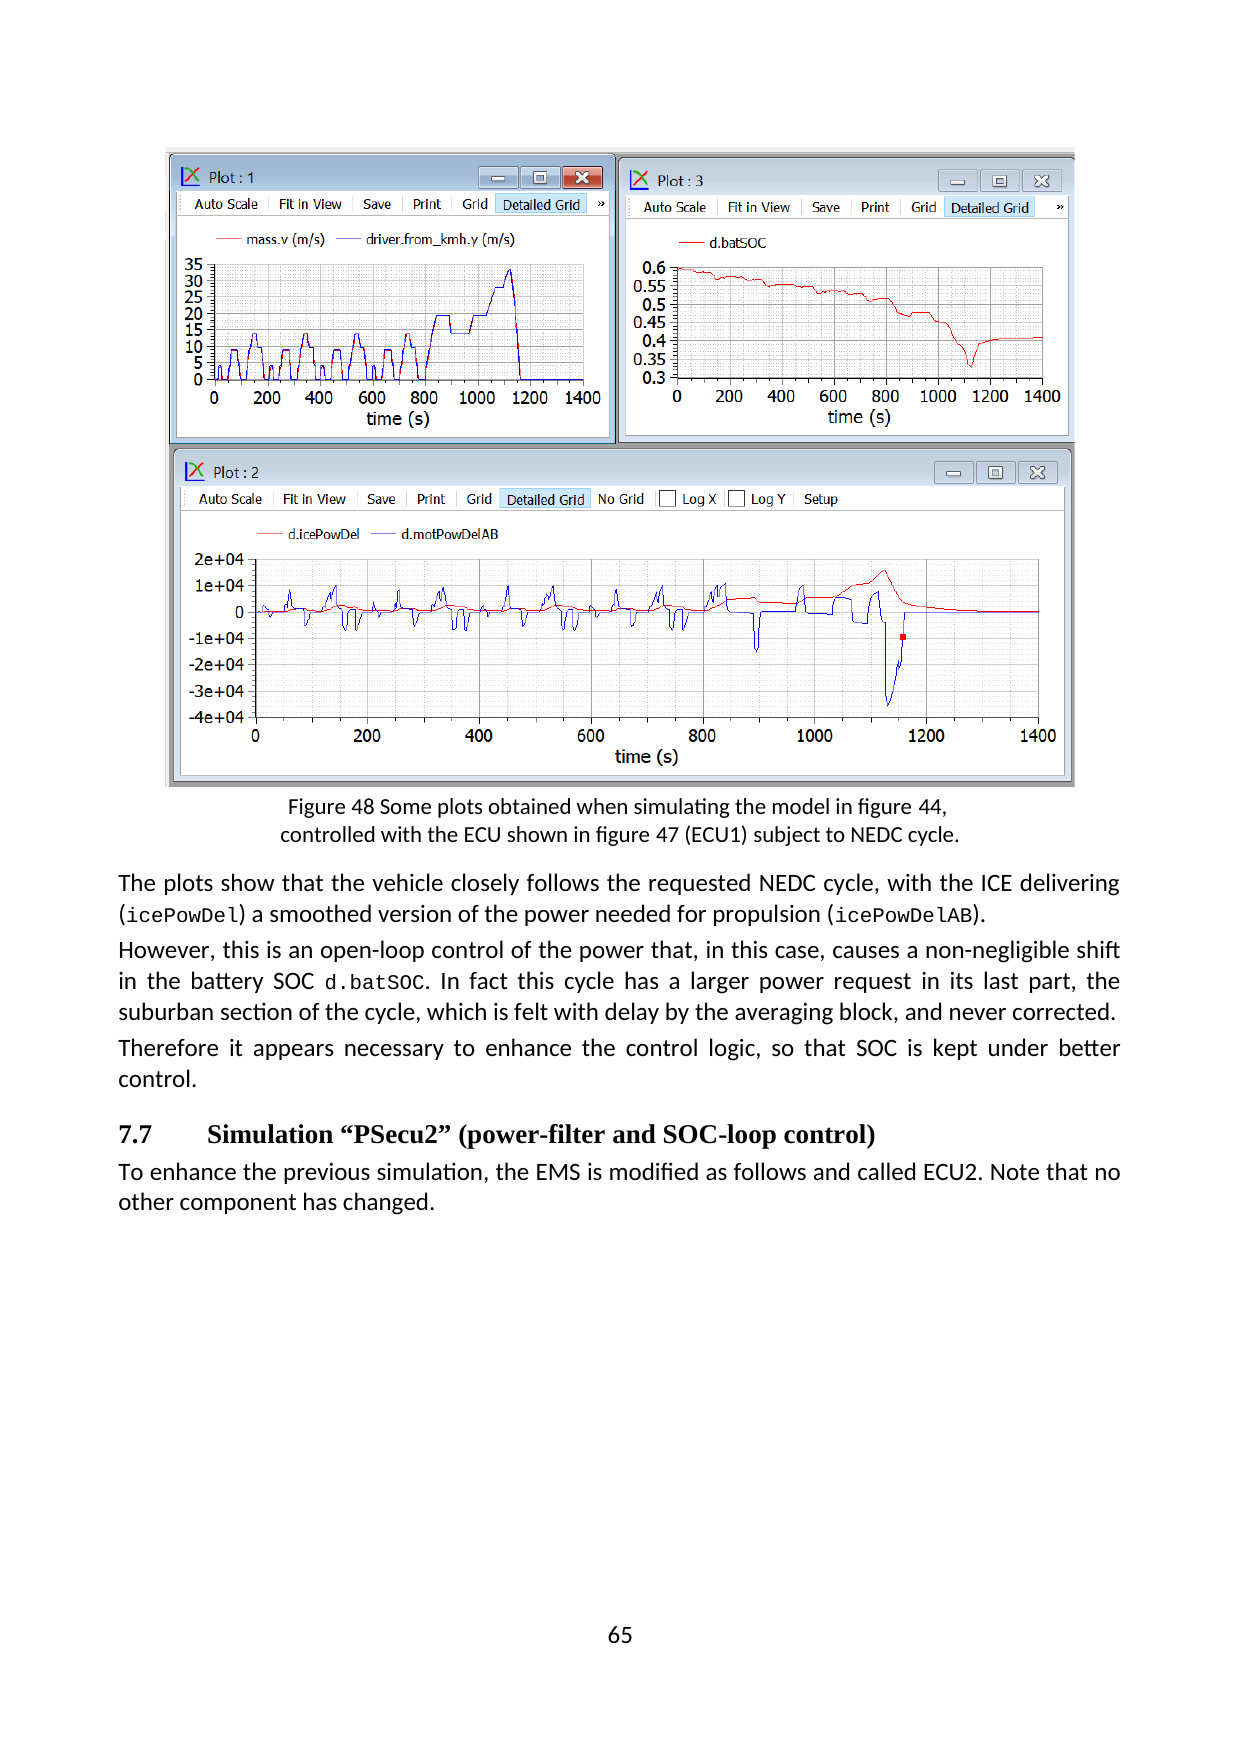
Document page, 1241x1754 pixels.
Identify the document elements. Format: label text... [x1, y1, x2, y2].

subtitle Simulation “PSecu2” (power-filter and SOC-loop control) [118, 1118, 1122, 1149]
picture [165, 147, 1075, 787]
text However, this is an open-loop control of the power that, in this case, causes a non-negligible shift in the battery SOC d.batSOC. In fact this cycle has a larger power request in its last part, the suburban section of the cycle, which is felt with delay by the averaging block, and never corrected. [118, 934, 1122, 1026]
text The plots show that the vehicle closely follows the requested NEDC cycle, with the ICE delivering (icePowDel) a smoothed version of the power needed for propulsion (icePowDelAB). [118, 867, 1122, 928]
text To enhance the previous simulation, the EMS is modified as follows and called ECU2. Note that no other component has changed. [118, 1156, 1122, 1217]
text Therefore it appears necessary to enhance the control logic, so that SOC is kept under better control. [118, 1032, 1122, 1093]
